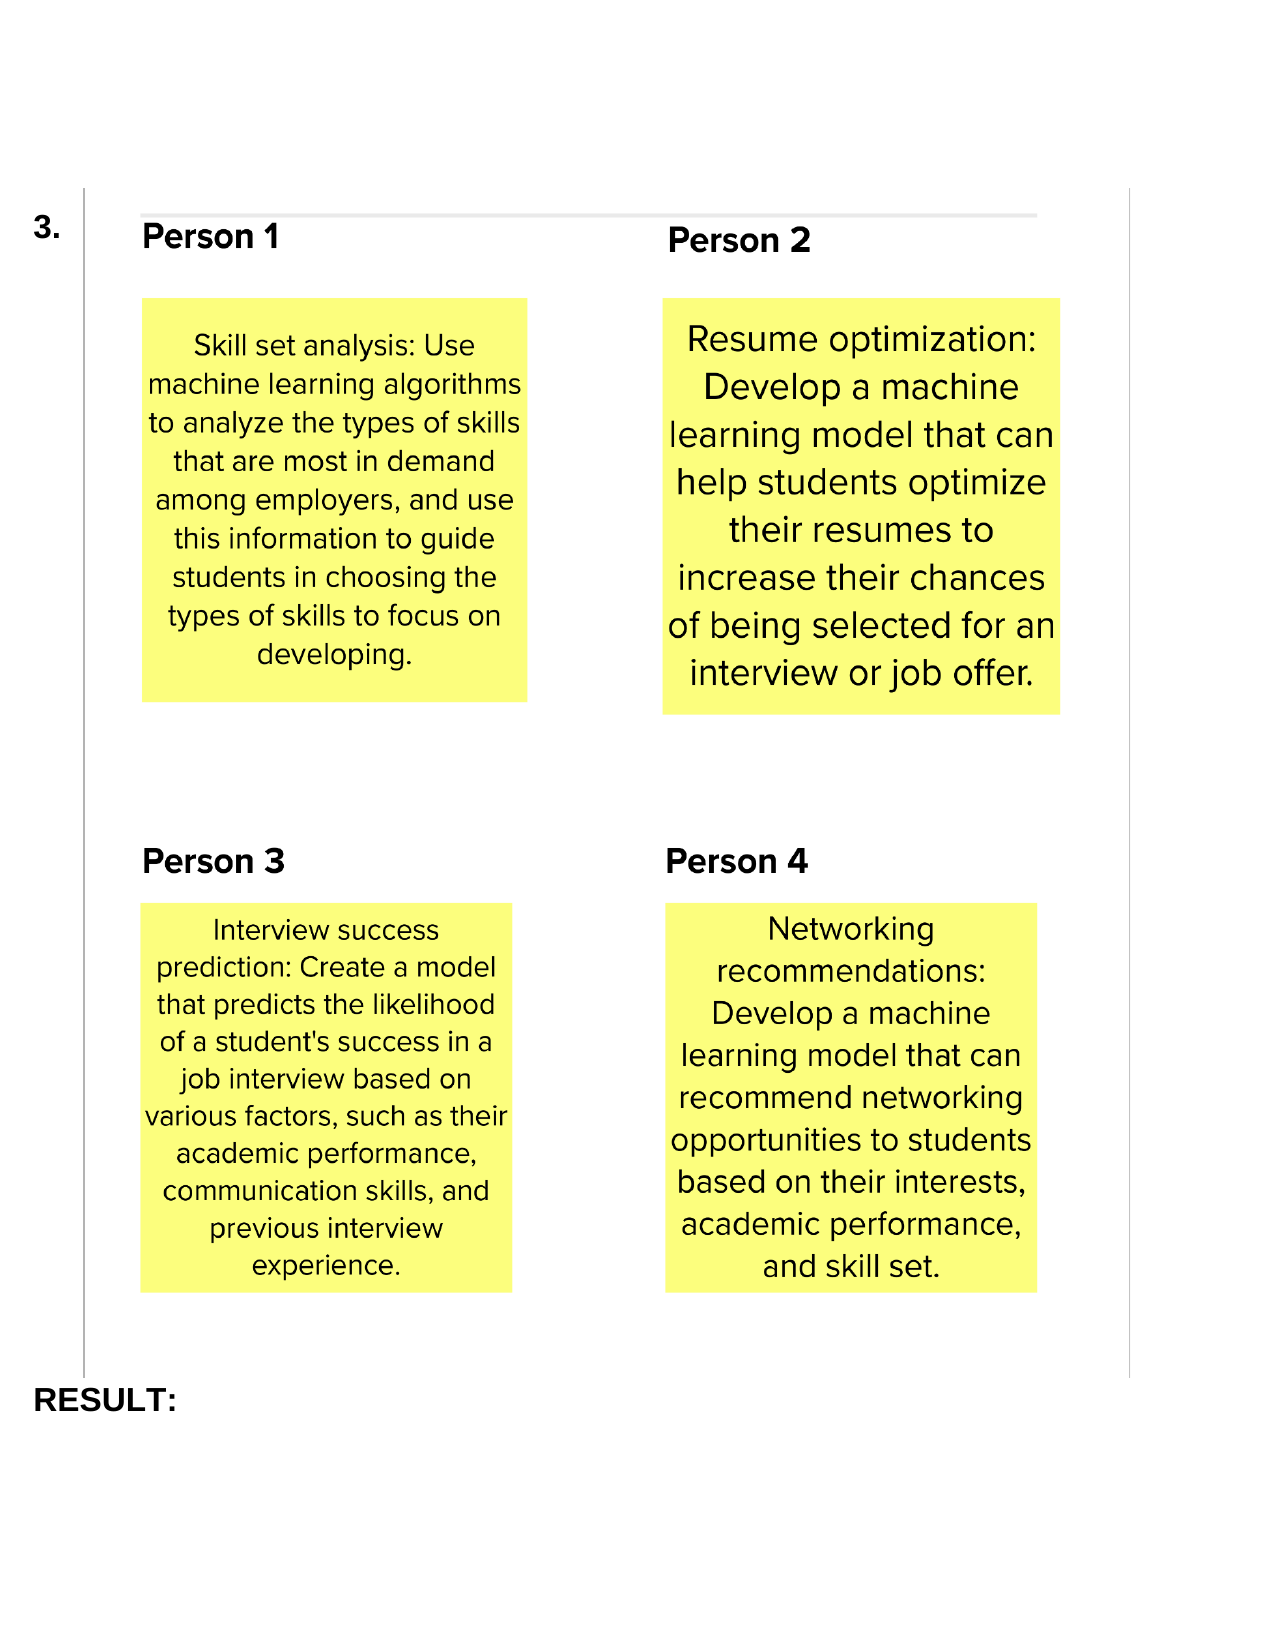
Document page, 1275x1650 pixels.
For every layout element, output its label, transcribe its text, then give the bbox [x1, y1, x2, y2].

picture [80, 188, 1130, 1378]
